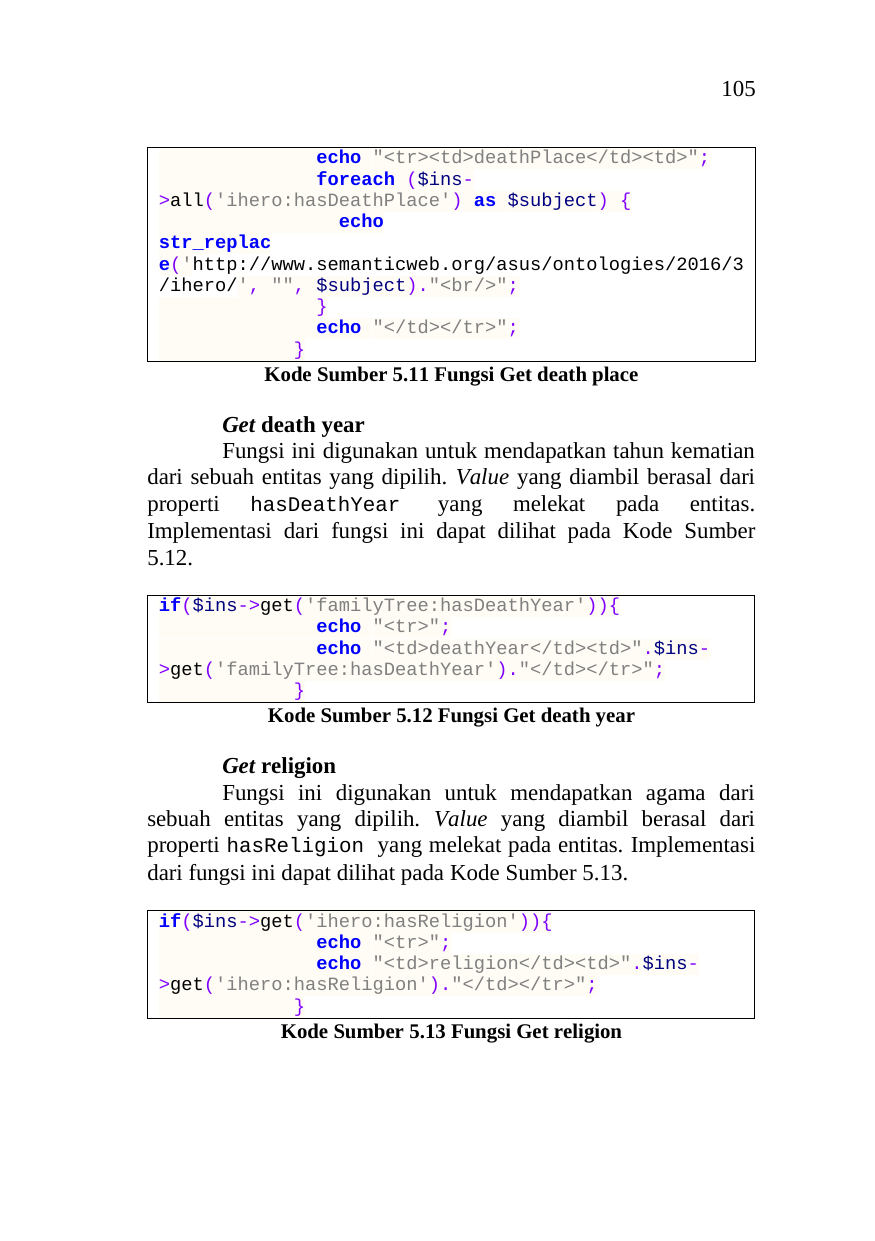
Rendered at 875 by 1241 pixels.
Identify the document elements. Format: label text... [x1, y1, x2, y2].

text Get death year [147, 411, 756, 437]
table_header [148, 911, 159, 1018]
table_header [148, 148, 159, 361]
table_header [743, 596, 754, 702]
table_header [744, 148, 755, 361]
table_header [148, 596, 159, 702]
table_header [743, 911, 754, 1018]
text Get religion [147, 752, 756, 779]
